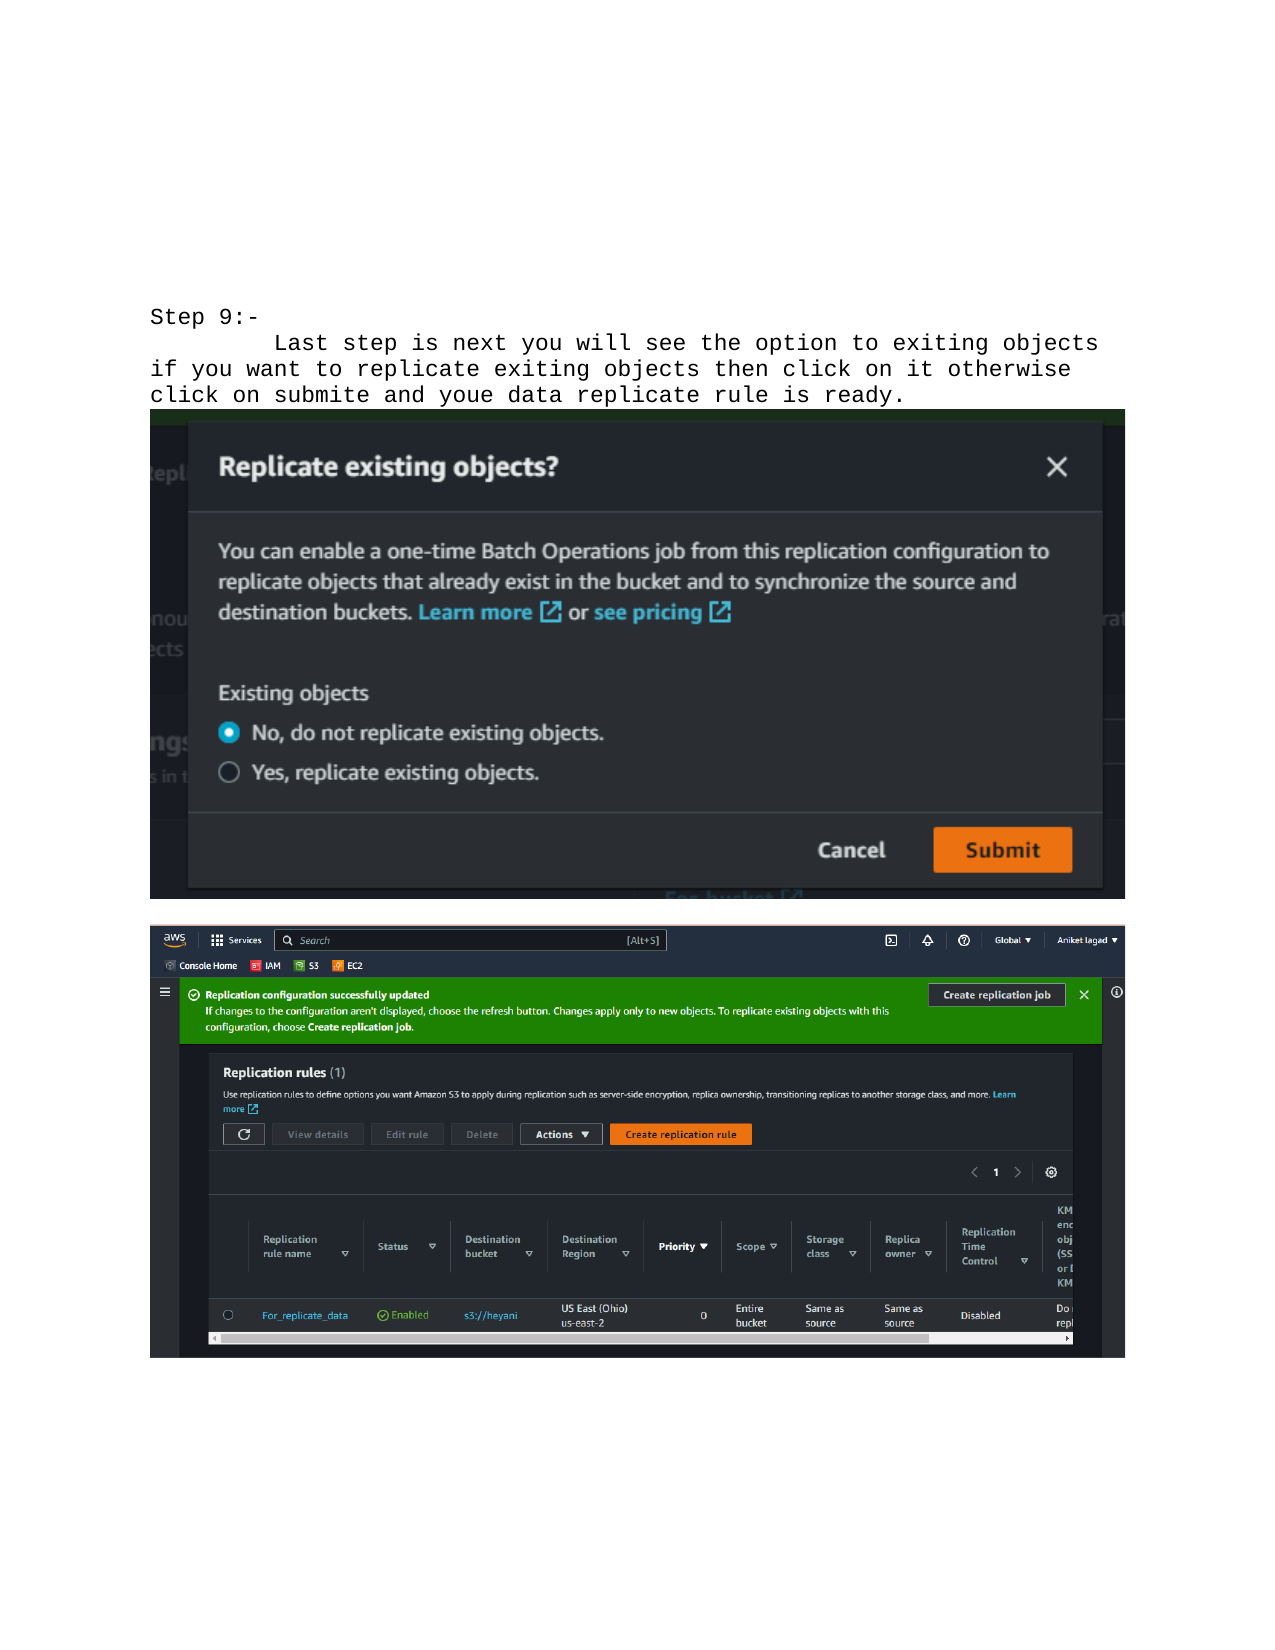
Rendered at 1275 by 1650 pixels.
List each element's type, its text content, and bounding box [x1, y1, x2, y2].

picture [150, 409, 1125, 899]
text Last step is next you will see the option to exiting objects if you want to replicate exiting objects then click on it otherwise click on submite and youe data replicate rule is ready. [150, 332, 1125, 409]
text Step 9:- [150, 306, 1125, 332]
picture [150, 924, 1125, 1358]
